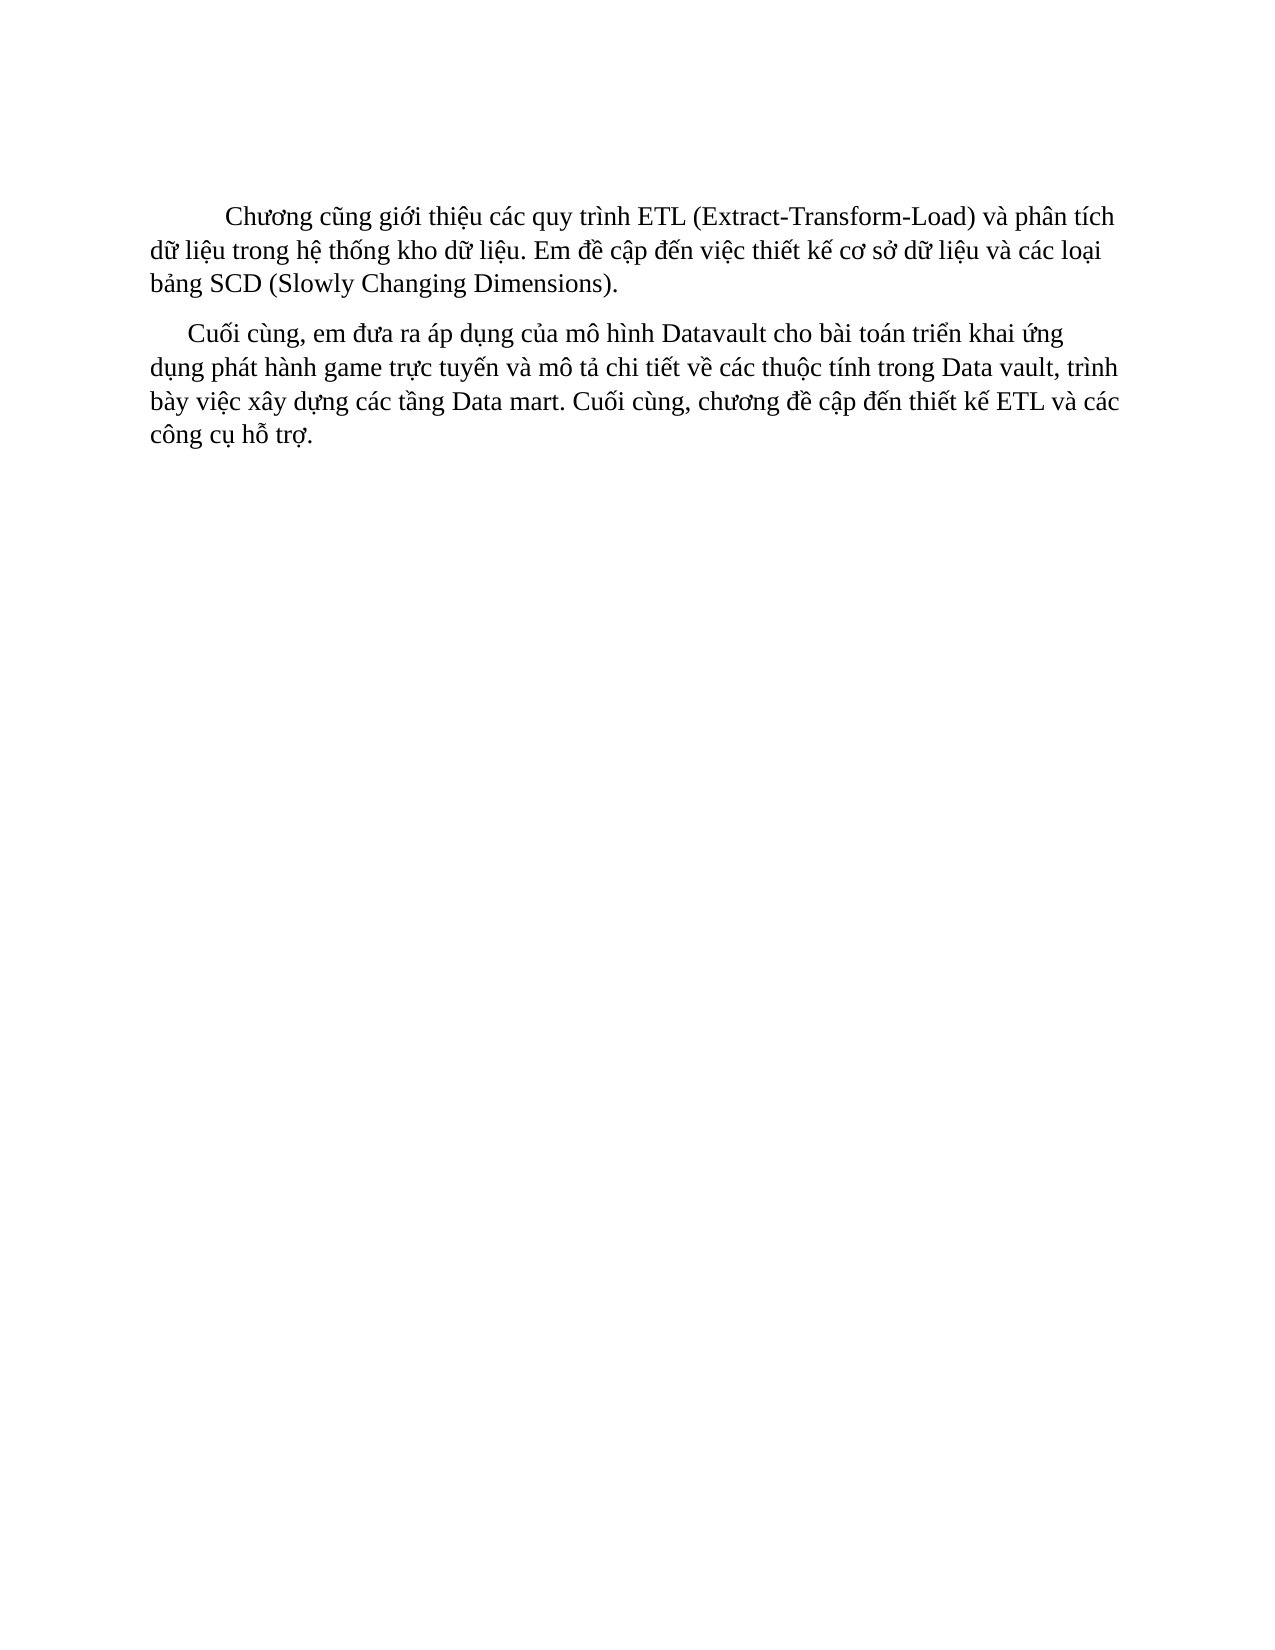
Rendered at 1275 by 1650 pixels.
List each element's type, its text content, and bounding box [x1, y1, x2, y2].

text Cuối cùng, em đưa ra áp dụng của mô hình Datavault cho bài toán triển khai ứng dụng phát hành game trực tuyến và mô tả chi tiết về các thuộc tính trong Data vault, trình bày việc xây dựng các tầng Data mart. Cuối cùng, chương đề cập đến thiết kế ETL và các công cụ hỗ trợ. [150, 317, 1125, 449]
text Chương cũng giới thiệu các quy trình ETL (Extract-Transform-Load) và phân tích dữ liệu trong hệ thống kho dữ liệu. Em đề cập đến việc thiết kế cơ sở dữ liệu và các loại bảng SCD (Slowly Changing Dimensions). [150, 200, 1125, 298]
